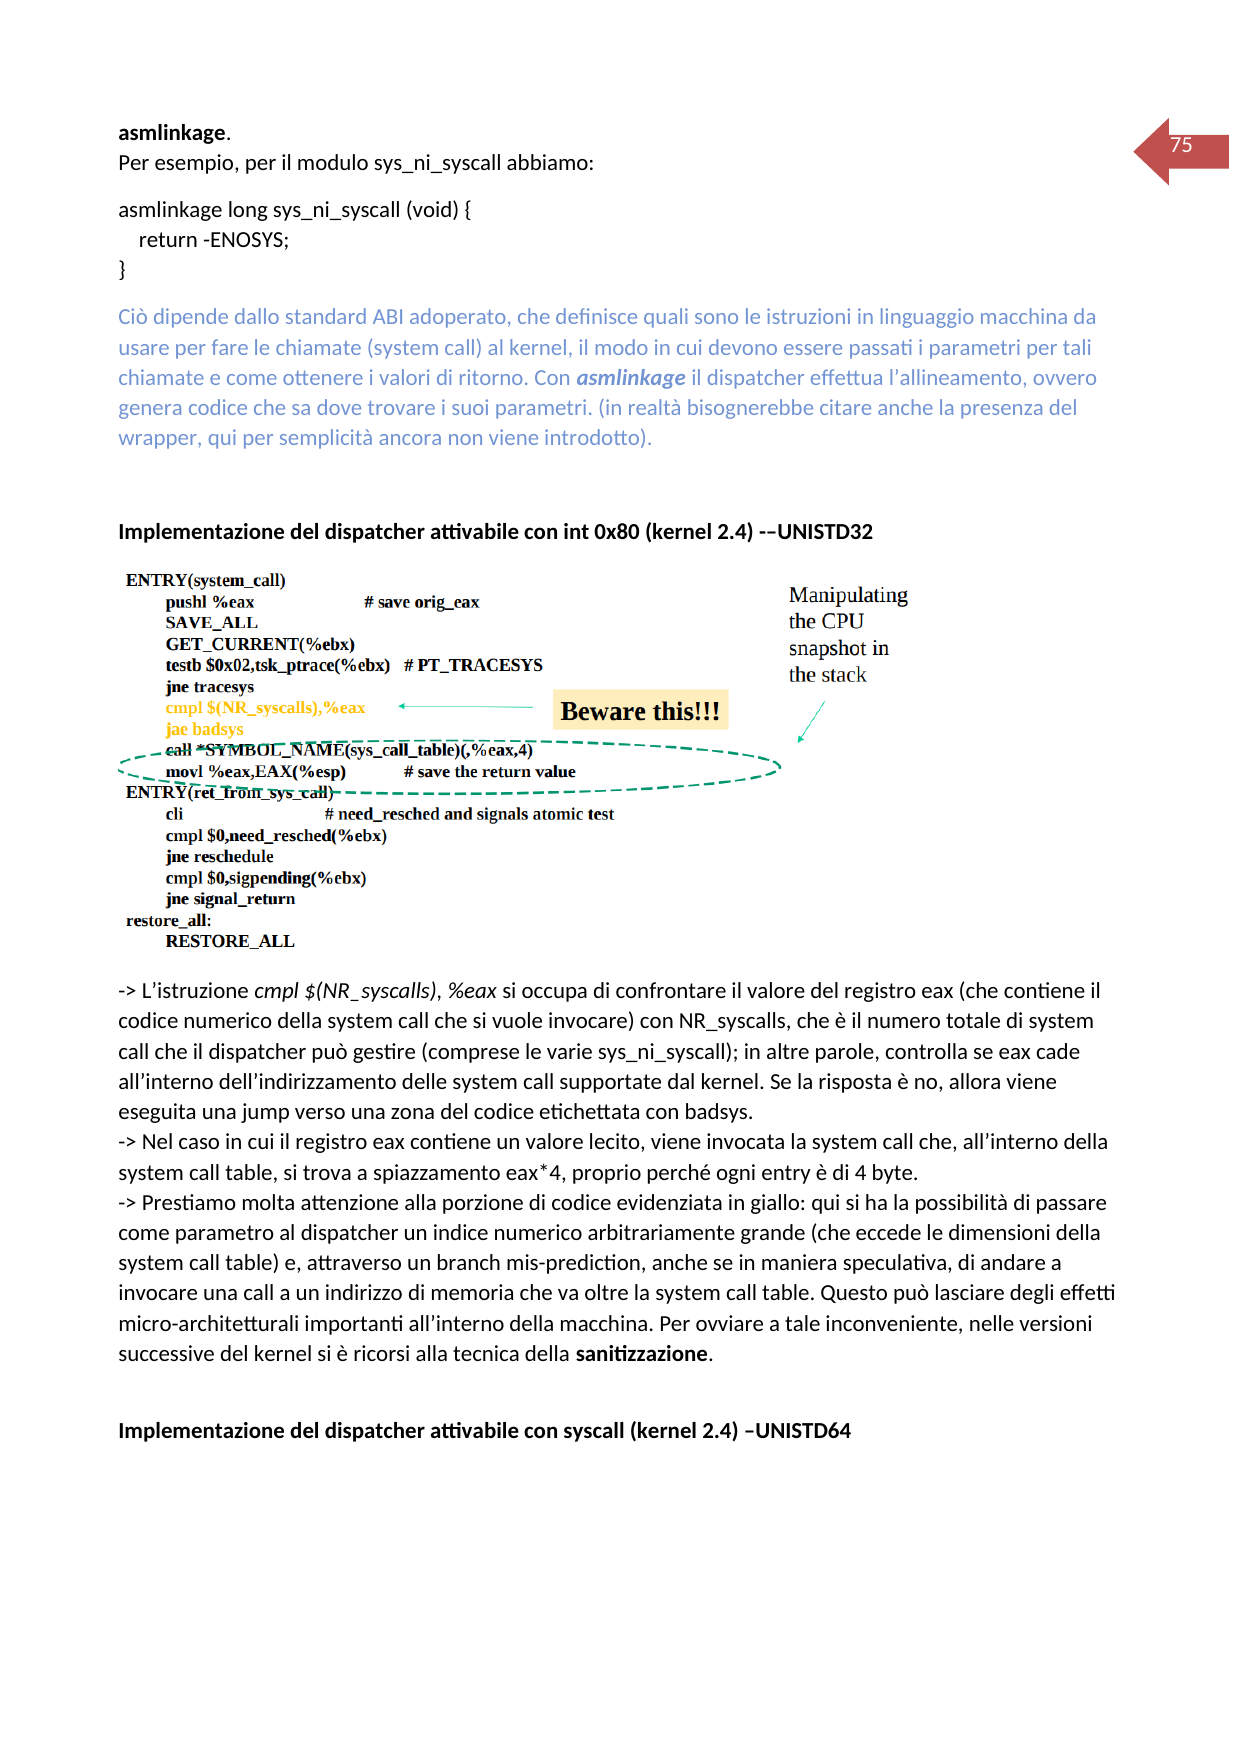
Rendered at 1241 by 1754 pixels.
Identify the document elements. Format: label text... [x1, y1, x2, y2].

text Ciò dipende dallo standard ABI adoperato, che definisce quali sono le istruzioni in linguaggio macchina da usare per fare le chiamate (system call) al kernel, il modo in cui devono essere passati i parametri per tali chiamate e come ottenere i valori di ritorno. Con asmlinkage il dispatcher effettua l’allineamento, ovvero genera codice che sa dove trovare i suoi parametri. (in realtà bisognerebbe citare anche la presenza del wrapper, qui per semplicità ancora non viene introdotto). [118, 302, 1122, 451]
text Implementazione del dispatcher attivabile con int 0x80 (kernel 2.4) -–UNISTD32 [118, 517, 1122, 545]
text -> L’istruzione cmpl $(NR_syscalls), %eax si occupa di confrontare il valore del registro eax (che contiene il codice numerico della system call che si vuole invocare) con NR_syscalls, che è il numero totale di system call che il dispatcher può gestire (comprese le varie sys_ni_syscall); in altre parole, controlla se eax cade all’interno dell’indirizzamento delle system call supportate dal kernel. Se la risposta è no, allora viene eseguita una jump verso una zona del codice etichettata con badsys. -> Nel caso in cui il registro eax contiene un valore lecito, viene invocata la system call che, all’interno della system call table, si trova a spiazzamento eax*4, proprio perché ogni entry è di 4 byte. -> Prestiamo molta attenzione alla porzione di codice evidenziata in giallo: qui si ha la possibilità di passare come parametro al dispatcher un indice numerico arbitrariamente grande (che eccede le dimensioni della system call table) e, attraverso un branch mis-prediction, anche se in maniera speculativa, di andare a invocare una call a un indirizzo di memoria che va oltre la system call table. Questo può lasciare degli effetti micro-architetturali importanti all’interno della macchina. Per ovviare a tale inconveniente, nelle versioni successive del kernel si è ricorsi alla tecnica della sanitizzazione. [118, 976, 1122, 1367]
text asmlinkage long sys_ni_syscall (void) { return -ENOSYS; } [118, 195, 1122, 284]
text Implementazione del dispatcher attivabile con syscall (kernel 2.4) –UNISTD64 [118, 1386, 1122, 1444]
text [118, 118, 1122, 176]
picture [118, 563, 912, 958]
